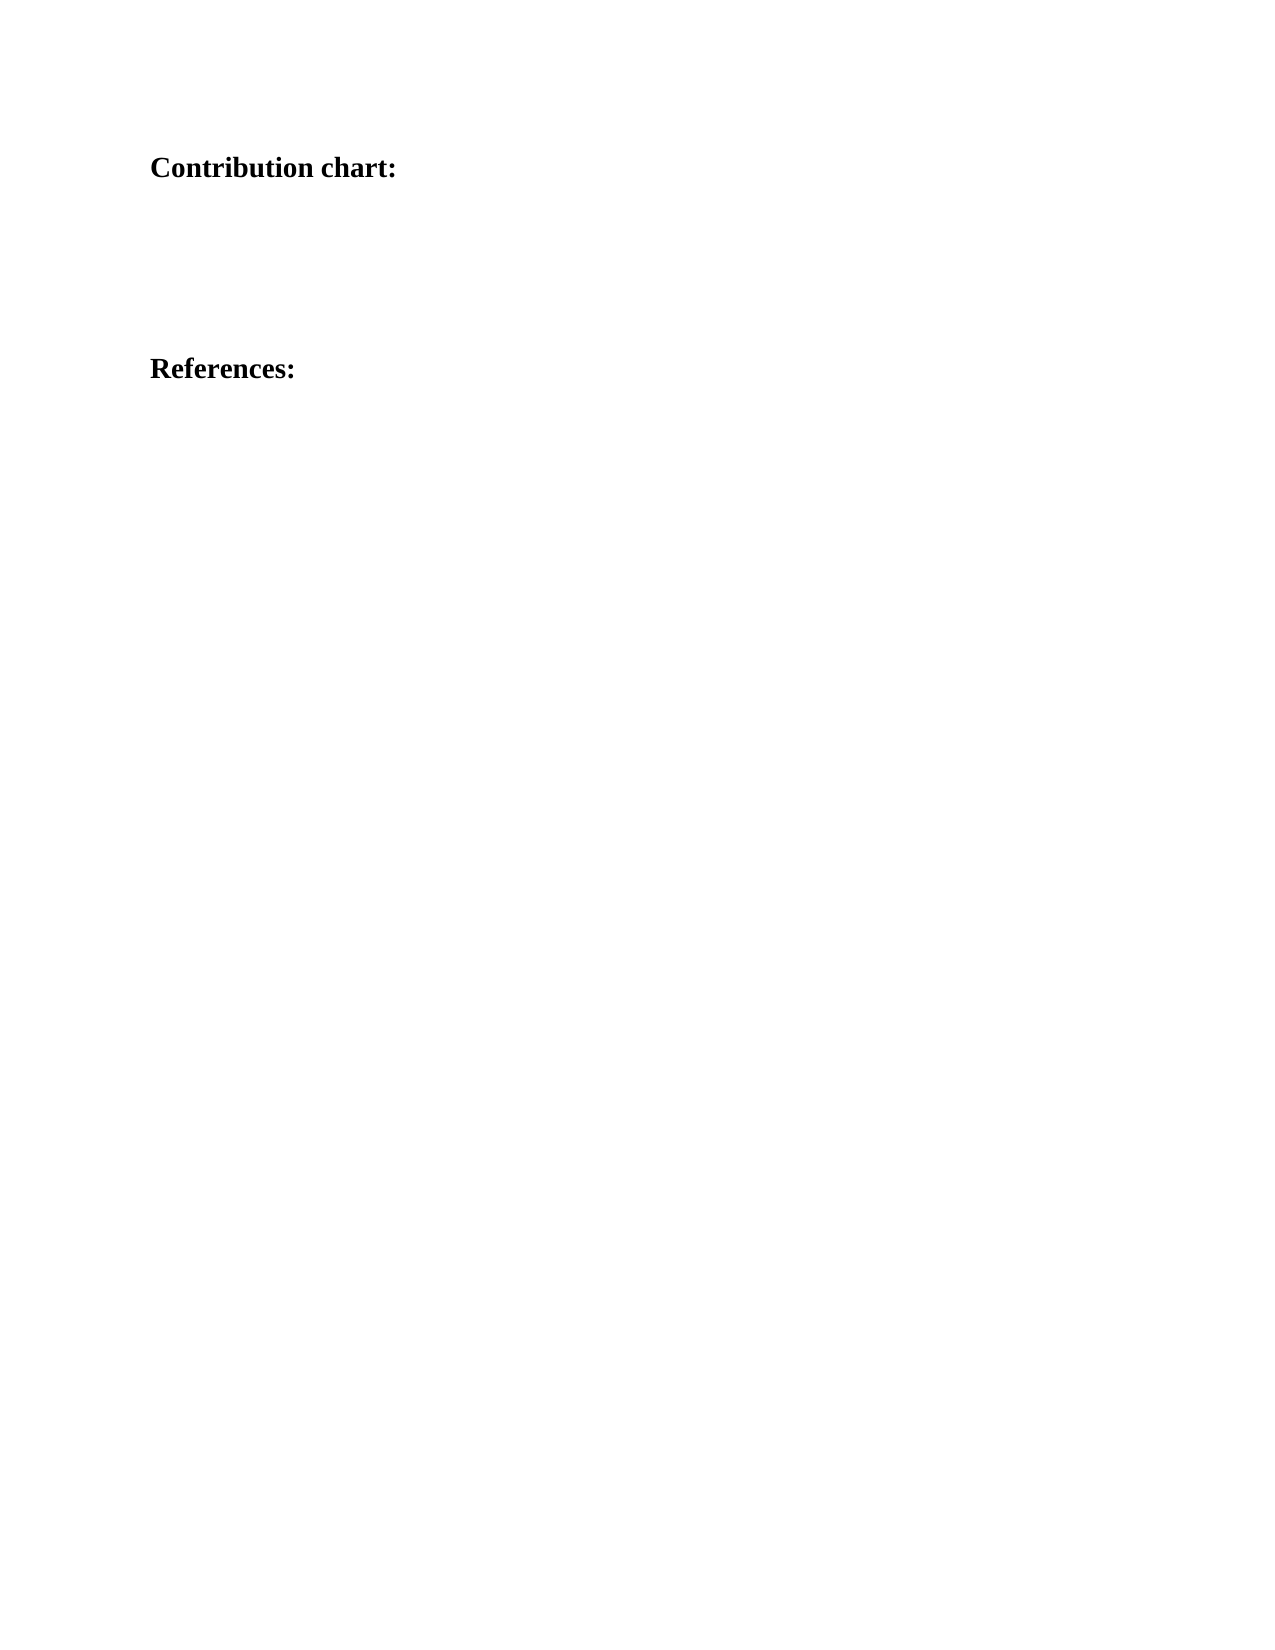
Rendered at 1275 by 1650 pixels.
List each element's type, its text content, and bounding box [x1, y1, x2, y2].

text References: [150, 351, 1125, 384]
text Contribution chart: [150, 150, 1125, 183]
